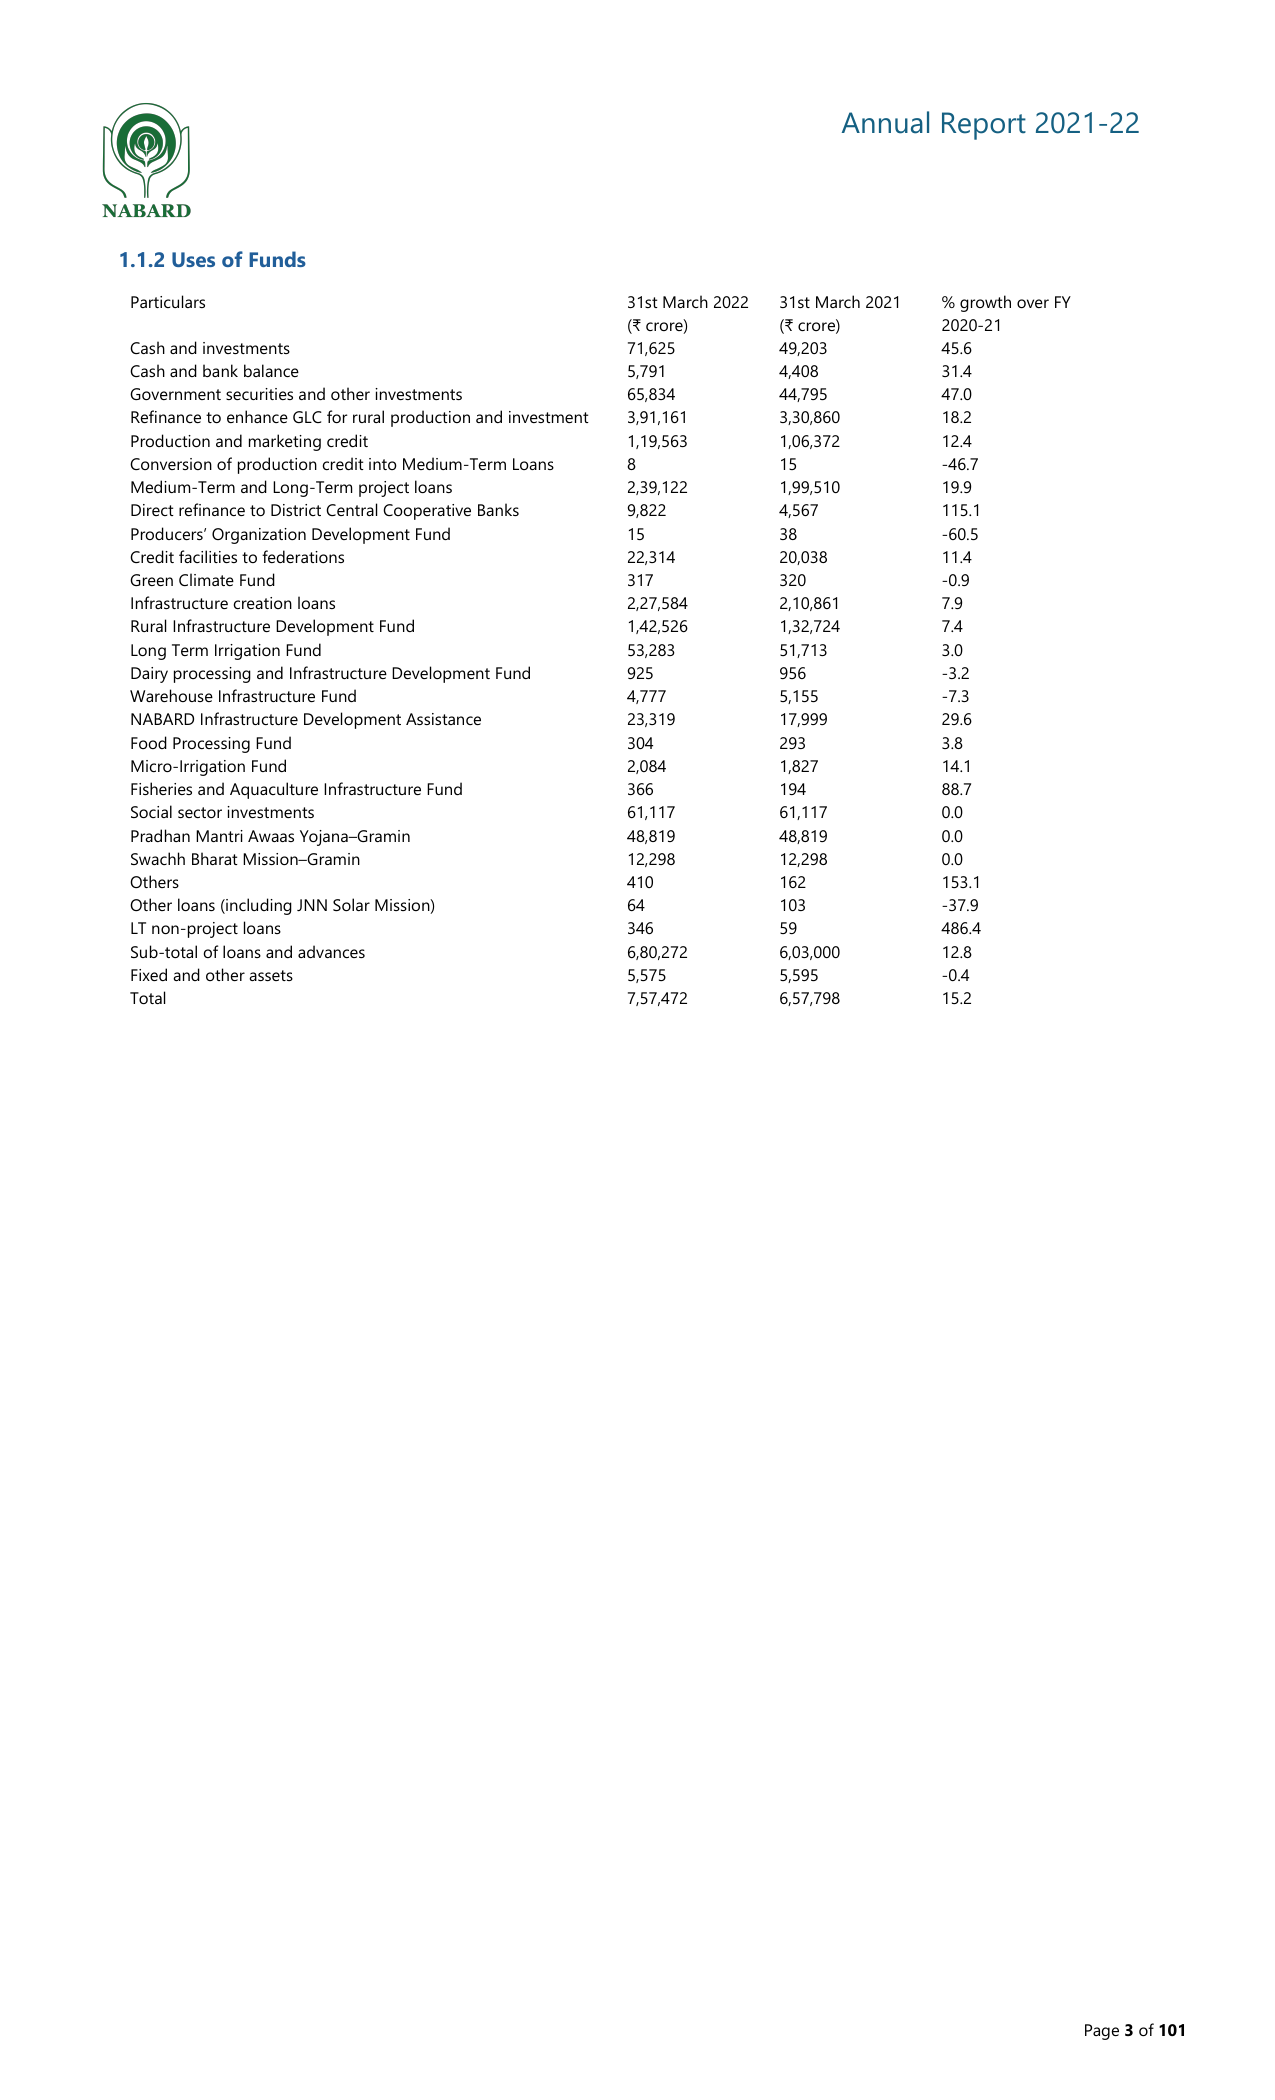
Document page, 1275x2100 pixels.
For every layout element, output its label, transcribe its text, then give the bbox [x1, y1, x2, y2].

table_cell 925 [616, 661, 767, 683]
table_cell 15 [616, 522, 767, 544]
table_cell 1,32,724 [768, 615, 930, 637]
table_cell 29.6 [931, 708, 1107, 730]
table_cell Social sector investments [119, 801, 615, 823]
table_cell Total [119, 987, 615, 1009]
table_cell Infrastructure creation loans [119, 592, 615, 614]
table_cell Food Processing Fund [119, 731, 615, 753]
table_cell 115.1 [931, 499, 1107, 521]
table_cell 51,713 [768, 638, 930, 660]
table_cell 49,203 [768, 336, 930, 358]
table_header % growth over FY 2020-21 [931, 291, 1107, 335]
table_cell 61,117 [616, 801, 767, 823]
table_cell -60.5 [931, 522, 1107, 544]
table_cell 2,27,584 [616, 592, 767, 614]
table_cell 12.4 [931, 429, 1107, 451]
table_cell 3,30,860 [768, 406, 930, 428]
table_cell Direct refinance to District Central Cooperative Banks [119, 499, 615, 521]
table_cell Production and marketing credit [119, 429, 615, 451]
table_cell 2,10,861 [768, 592, 930, 614]
table_cell NABARD Infrastructure Development Assistance [119, 708, 615, 730]
table_cell 19.9 [931, 476, 1107, 498]
table_cell Conversion of production credit into Medium-Term Loans [119, 452, 615, 474]
table_cell 4,567 [768, 499, 930, 521]
table_cell 304 [616, 731, 767, 753]
table_cell 14.1 [931, 754, 1107, 776]
table_cell 15 [768, 452, 930, 474]
table_cell 0.0 [931, 801, 1107, 823]
table_cell 53,283 [616, 638, 767, 660]
table_cell 3.8 [931, 731, 1107, 753]
table_cell 64 [616, 894, 767, 916]
table_cell 366 [616, 778, 767, 800]
table_cell Medium-Term and Long-Term project loans [119, 476, 615, 498]
table_cell -3.2 [931, 661, 1107, 683]
table_cell 48,819 [616, 824, 767, 846]
table_cell 956 [768, 661, 930, 683]
table_cell 6,03,000 [768, 940, 930, 962]
table_cell 88.7 [931, 778, 1107, 800]
table_cell 410 [616, 870, 767, 893]
table_cell 317 [616, 569, 767, 591]
subtitle 1.1.2 Uses of Funds [118, 245, 1187, 273]
table_cell 71,625 [616, 336, 767, 358]
table_cell 194 [768, 778, 930, 800]
table_cell LT non-project loans [119, 917, 615, 939]
table_cell 1,99,510 [768, 476, 930, 498]
table_cell 346 [616, 917, 767, 939]
table_cell 7.4 [931, 615, 1107, 637]
table_cell 4,408 [768, 359, 930, 382]
table_cell 0.0 [931, 847, 1107, 869]
table_cell 320 [768, 569, 930, 591]
table_cell 65,834 [616, 383, 767, 405]
table_cell 7.9 [931, 592, 1107, 614]
table_header Particulars [119, 291, 615, 335]
table_cell 6,57,798 [768, 987, 930, 1009]
table_cell 162 [768, 870, 930, 893]
table_cell 2,39,122 [616, 476, 767, 498]
table_cell 59 [768, 917, 930, 939]
table_cell 153.1 [931, 870, 1107, 893]
table_cell 5,791 [616, 359, 767, 382]
table_cell 7,57,472 [616, 987, 767, 1009]
table_cell 17,999 [768, 708, 930, 730]
table_cell 12,298 [616, 847, 767, 869]
table_cell 38 [768, 522, 930, 544]
table_cell 12,298 [768, 847, 930, 869]
table_cell -7.3 [931, 685, 1107, 707]
table_cell 3.0 [931, 638, 1107, 660]
table_cell -0.4 [931, 963, 1107, 986]
table_cell -46.7 [931, 452, 1107, 474]
table_cell 9,822 [616, 499, 767, 521]
table_cell 22,314 [616, 545, 767, 567]
table_header 31st March 2022 (₹ crore) [616, 291, 767, 335]
table_cell Cash and investments [119, 336, 615, 358]
table_cell -37.9 [931, 894, 1107, 916]
table_cell 48,819 [768, 824, 930, 846]
table_cell 12.8 [931, 940, 1107, 962]
table_cell 1,06,372 [768, 429, 930, 451]
table_cell Long Term Irrigation Fund [119, 638, 615, 660]
table_cell 44,795 [768, 383, 930, 405]
picture [99, 101, 194, 219]
table_cell 1,827 [768, 754, 930, 776]
table_cell 20,038 [768, 545, 930, 567]
table_cell Producers’ Organization Development Fund [119, 522, 615, 544]
table_cell Dairy processing and Infrastructure Development Fund [119, 661, 615, 683]
table_cell Others [119, 870, 615, 893]
table_cell 31.4 [931, 359, 1107, 382]
table_cell 103 [768, 894, 930, 916]
table_cell 45.6 [931, 336, 1107, 358]
table_cell -0.9 [931, 569, 1107, 591]
table_cell Cash and bank balance [119, 359, 615, 382]
table_cell 5,155 [768, 685, 930, 707]
table_cell Credit facilities to federations [119, 545, 615, 567]
table_cell 11.4 [931, 545, 1107, 567]
table_header 31st March 2021 (₹ crore) [768, 291, 930, 335]
table_cell Green Climate Fund [119, 569, 615, 591]
table_cell 18.2 [931, 406, 1107, 428]
table_cell 23,319 [616, 708, 767, 730]
table_cell 61,117 [768, 801, 930, 823]
table_cell 5,595 [768, 963, 930, 986]
table_cell 15.2 [931, 987, 1107, 1009]
table_cell 1,42,526 [616, 615, 767, 637]
table_cell 486.4 [931, 917, 1107, 939]
table_cell 2,084 [616, 754, 767, 776]
table_cell Pradhan Mantri Awaas Yojana–Gramin [119, 824, 615, 846]
table_cell Swachh Bharat Mission–Gramin [119, 847, 615, 869]
table_cell 1,19,563 [616, 429, 767, 451]
table_cell Fixed and other assets [119, 963, 615, 986]
table_cell Rural Infrastructure Development Fund [119, 615, 615, 637]
table_cell Other loans (including JNN Solar Mission) [119, 894, 615, 916]
table_cell 293 [768, 731, 930, 753]
table_cell Refinance to enhance GLC for rural production and investment [119, 406, 615, 428]
table_cell 3,91,161 [616, 406, 767, 428]
table_cell 47.0 [931, 383, 1107, 405]
table_cell 0.0 [931, 824, 1107, 846]
table_cell Fisheries and Aquaculture Infrastructure Fund [119, 778, 615, 800]
table_cell 6,80,272 [616, 940, 767, 962]
table_cell 8 [616, 452, 767, 474]
table_cell 5,575 [616, 963, 767, 986]
table_cell Warehouse Infrastructure Fund [119, 685, 615, 707]
table_cell Government securities and other investments [119, 383, 615, 405]
table_cell Sub-total of loans and advances [119, 940, 615, 962]
table_cell 4,777 [616, 685, 767, 707]
table_cell Micro-Irrigation Fund [119, 754, 615, 776]
